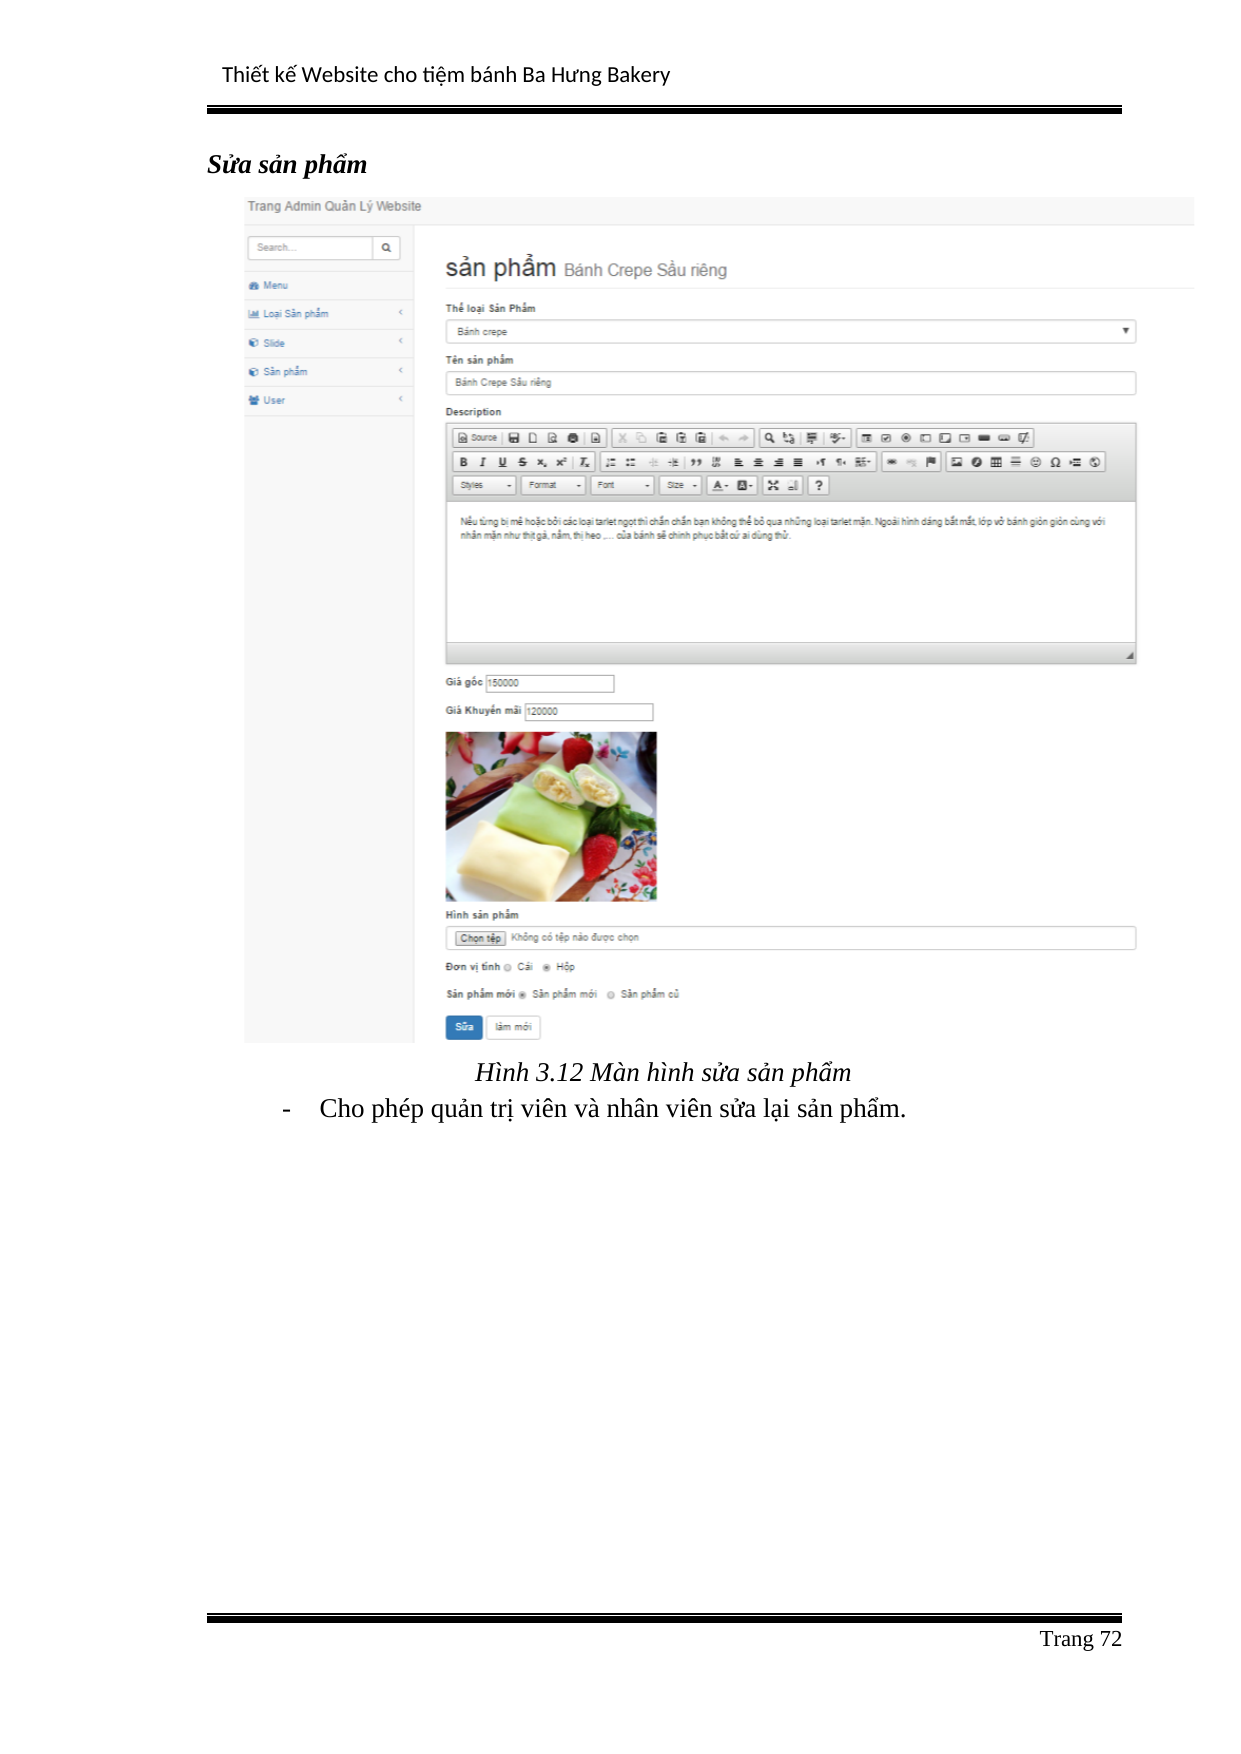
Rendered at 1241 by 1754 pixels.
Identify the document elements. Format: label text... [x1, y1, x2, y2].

list Cho phép quản trị viên và nhân viên sửa lại sản phẩm. [282, 1092, 1122, 1123]
text Sửa sản phẩm [207, 148, 1122, 179]
picture [244, 197, 1195, 1043]
text Hình 3.12 Màn hình sửa sản phẩm [207, 1056, 1122, 1088]
